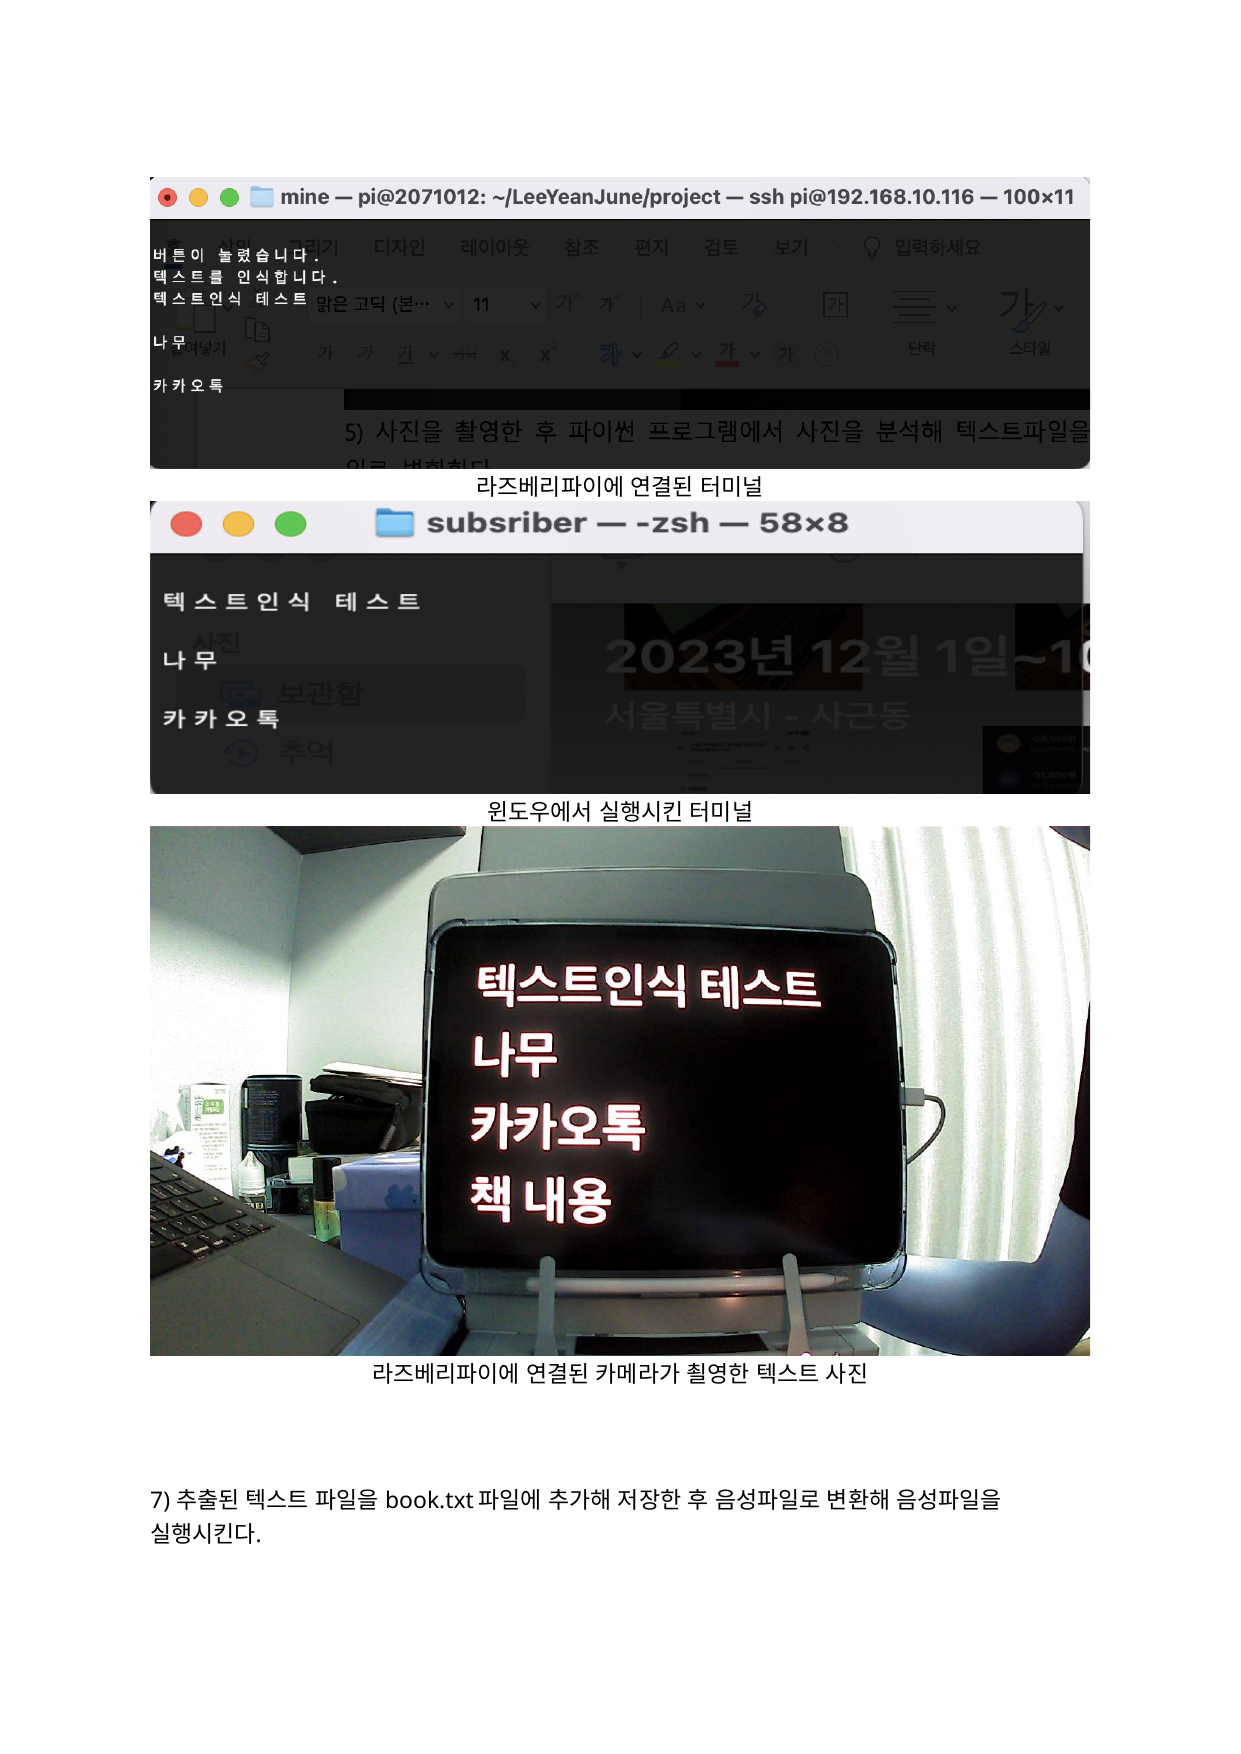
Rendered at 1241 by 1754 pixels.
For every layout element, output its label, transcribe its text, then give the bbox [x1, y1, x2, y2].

text 7) 추출된 텍스트 파일을 book.txt파일에 추가해 저장한 후 음성파일로 변환해 음성파일을 실행시킨다. [150, 1482, 1090, 1549]
picture [150, 501, 1091, 794]
text 라즈베리파이에 연결된 카메라가 쵤영한 텍스트 사진 [150, 1356, 1090, 1389]
picture [150, 177, 1091, 469]
text 라즈베리파이에 연결된 터미널 [150, 469, 1090, 501]
text 윈도우에서 실행시킨 터미널 [150, 794, 1090, 826]
picture [150, 826, 1091, 1356]
